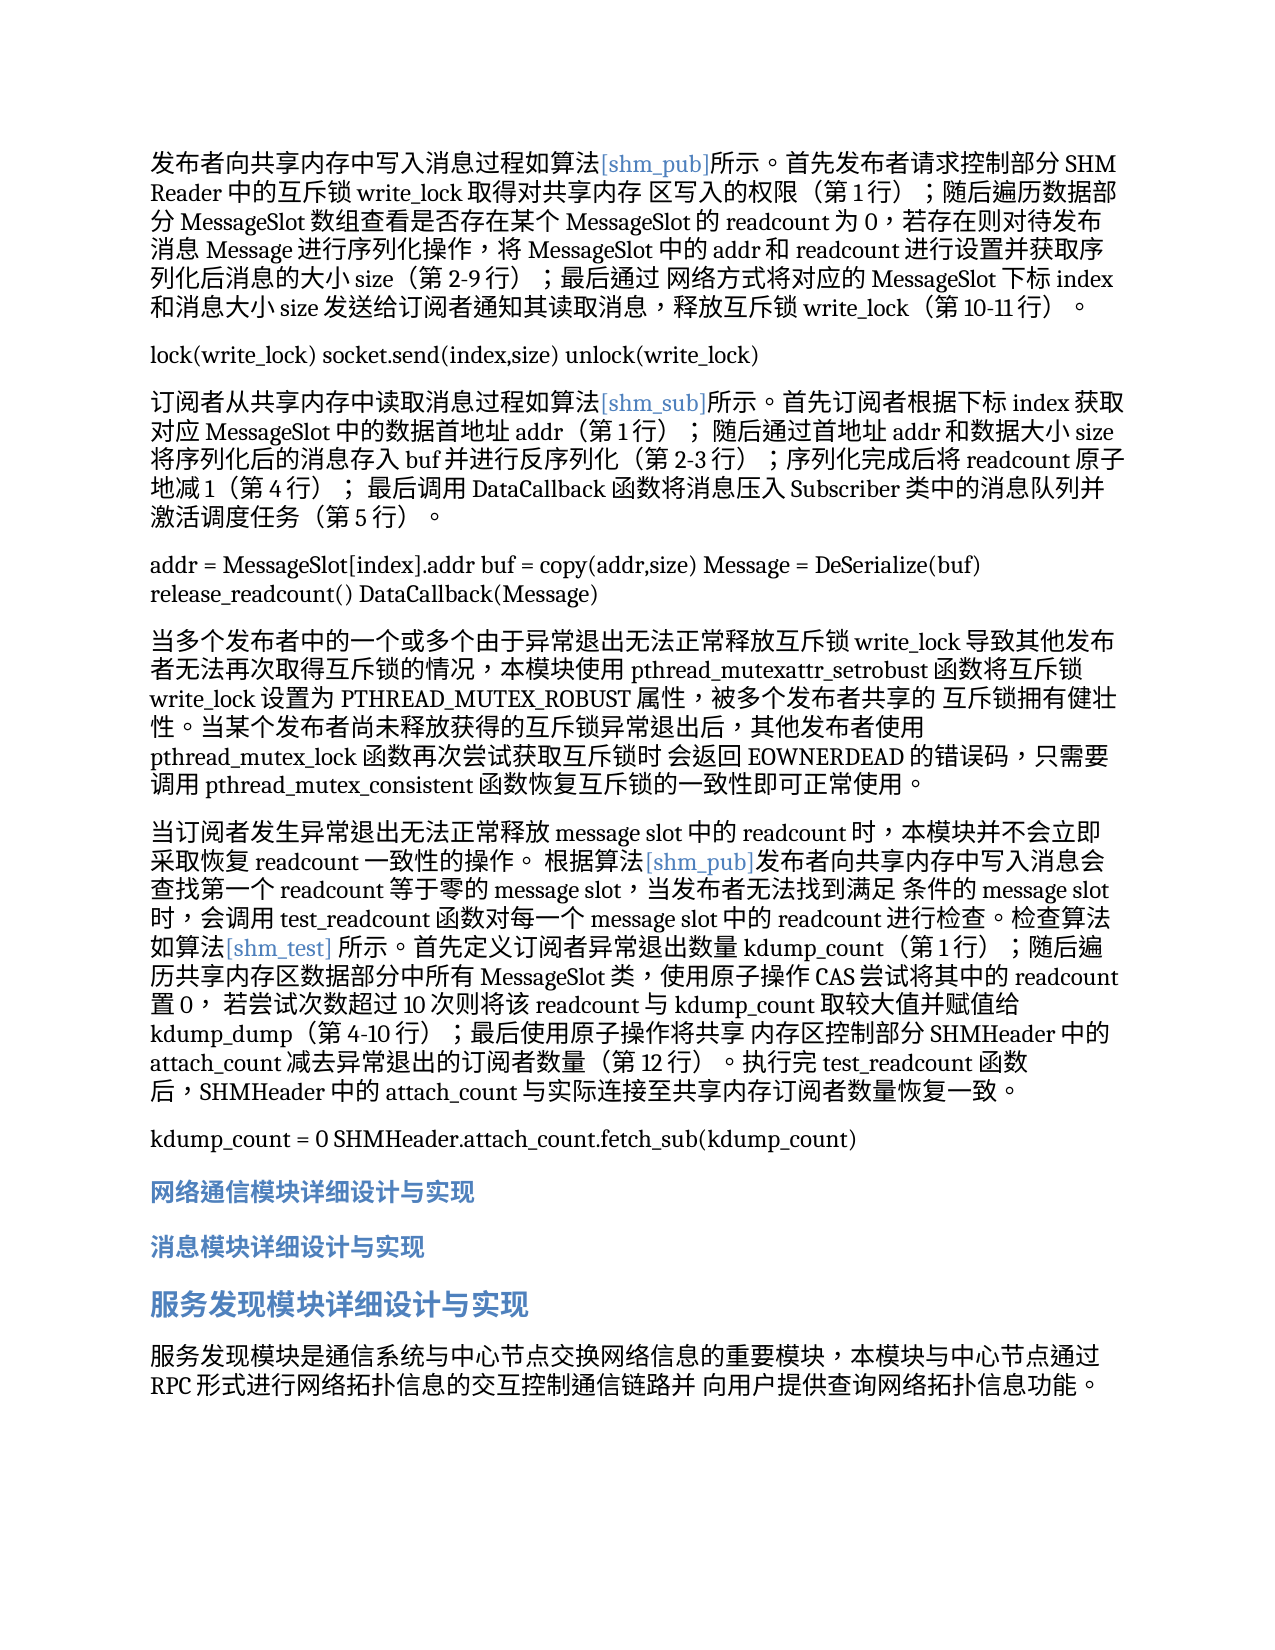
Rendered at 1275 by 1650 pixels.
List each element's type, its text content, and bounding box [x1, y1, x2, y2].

text addr = MessageSlot[index].addr buf = copy(addr,size) Message = DeSerialize(buf) release_readcount() DataCallback(Message) [150, 551, 1125, 609]
text 服务发现模块是通信系统与中心节点交换网络信息的重要模块，本模块与中心节点通过RPC形式进行网络拓扑信息的交互控制通信链路并 向用户提供查询网络拓扑信息功能。 [150, 1343, 1125, 1400]
text 订阅者从共享内存中读取消息过程如算法[shm_sub]所示。首先订阅者根据下标index获取对应MessageSlot中的数据首地址addr（第1行）； 随后通过首地址addr和数据大小size将序列化后的消息存入buf并进行反序列化（第2-3行）；序列化完成后将readcount原子地减1（第4行）； 最后调用DataCallback函数将消息压入Subscriber类中的消息队列并激活调度任务（第5行）。 [150, 389, 1125, 532]
text kdump_count = 0 SHMHeader.attach_count.fetch_sub(kdump_count) [150, 1125, 1125, 1154]
subtitle 消息模块详细设计与实现 [150, 1229, 1125, 1263]
subtitle 网络通信模块详细设计与实现 [150, 1174, 1125, 1209]
text lock(write_lock) socket.send(index,size) unlock(write_lock) [150, 341, 1125, 370]
text 发布者向共享内存中写入消息过程如算法[shm_pub]所示。首先发布者请求控制部分SHM Reader中的互斥锁write_lock取得对共享内存 区写入的权限（第1行）；随后遍历数据部分MessageSlot数组查看是否存在某个MessageSlot的readcount为0，若存在则对待发布消息 Message进行序列化操作，将MessageSlot中的addr和readcount进行设置并获取序列化后消息的大小size（第2-9行）；最后通过 网络方式将对应的MessageSlot下标index和消息大小size发送给订阅者通知其读取消息，释放互斥锁write_lock（第10-11行）。 [150, 150, 1125, 322]
text 当订阅者发生异常退出无法正常释放message slot中的readcount时，本模块并不会立即采取恢复readcount一致性的操作。 根据算法[shm_pub]发布者向共享内存中写入消息会查找第一个readcount等于零的message slot，当发布者无法找到满足 条件的message slot时，会调用test_readcount函数对每一个message slot中的readcount进行检查。检查算法如算法[shm_test] 所示。首先定义订阅者异常退出数量kdump_count（第1行）；随后遍历共享内存区数据部分中所有MessageSlot类，使用原子操作CAS尝试将其中的readcount置0， 若尝试次数超过10次则将该readcount与kdump_count取较大值并赋值给kdump_dump（第4-10行）；最后使用原子操作将共享 内存区控制部分SHMHeader中的attach_count减去异常退出的订阅者数量（第12行）。执行完test_readcount函数后，SHMHeader 中的attach_count与实际连接至共享内存订阅者数量恢复一致。 [150, 819, 1125, 1106]
text 当多个发布者中的一个或多个由于异常退出无法正常释放互斥锁write_lock导致其他发布者无法再次取得互斥锁的情况，本模块使用 pthread_mutexattr_setrobust函数将互斥锁write_lock设置为PTHREAD_MUTEX_ROBUST属性，被多个发布者共享的 互斥锁拥有健壮性。当某个发布者尚未释放获得的互斥锁异常退出后，其他发布者使用pthread_mutex_lock函数再次尝试获取互斥锁时 会返回EOWNERDEAD的错误码，只需要调用pthread_mutex_consistent函数恢复互斥锁的一致性即可正常使用。 [150, 627, 1125, 800]
subtitle 服务发现模块详细设计与实现 [150, 1284, 1125, 1324]
